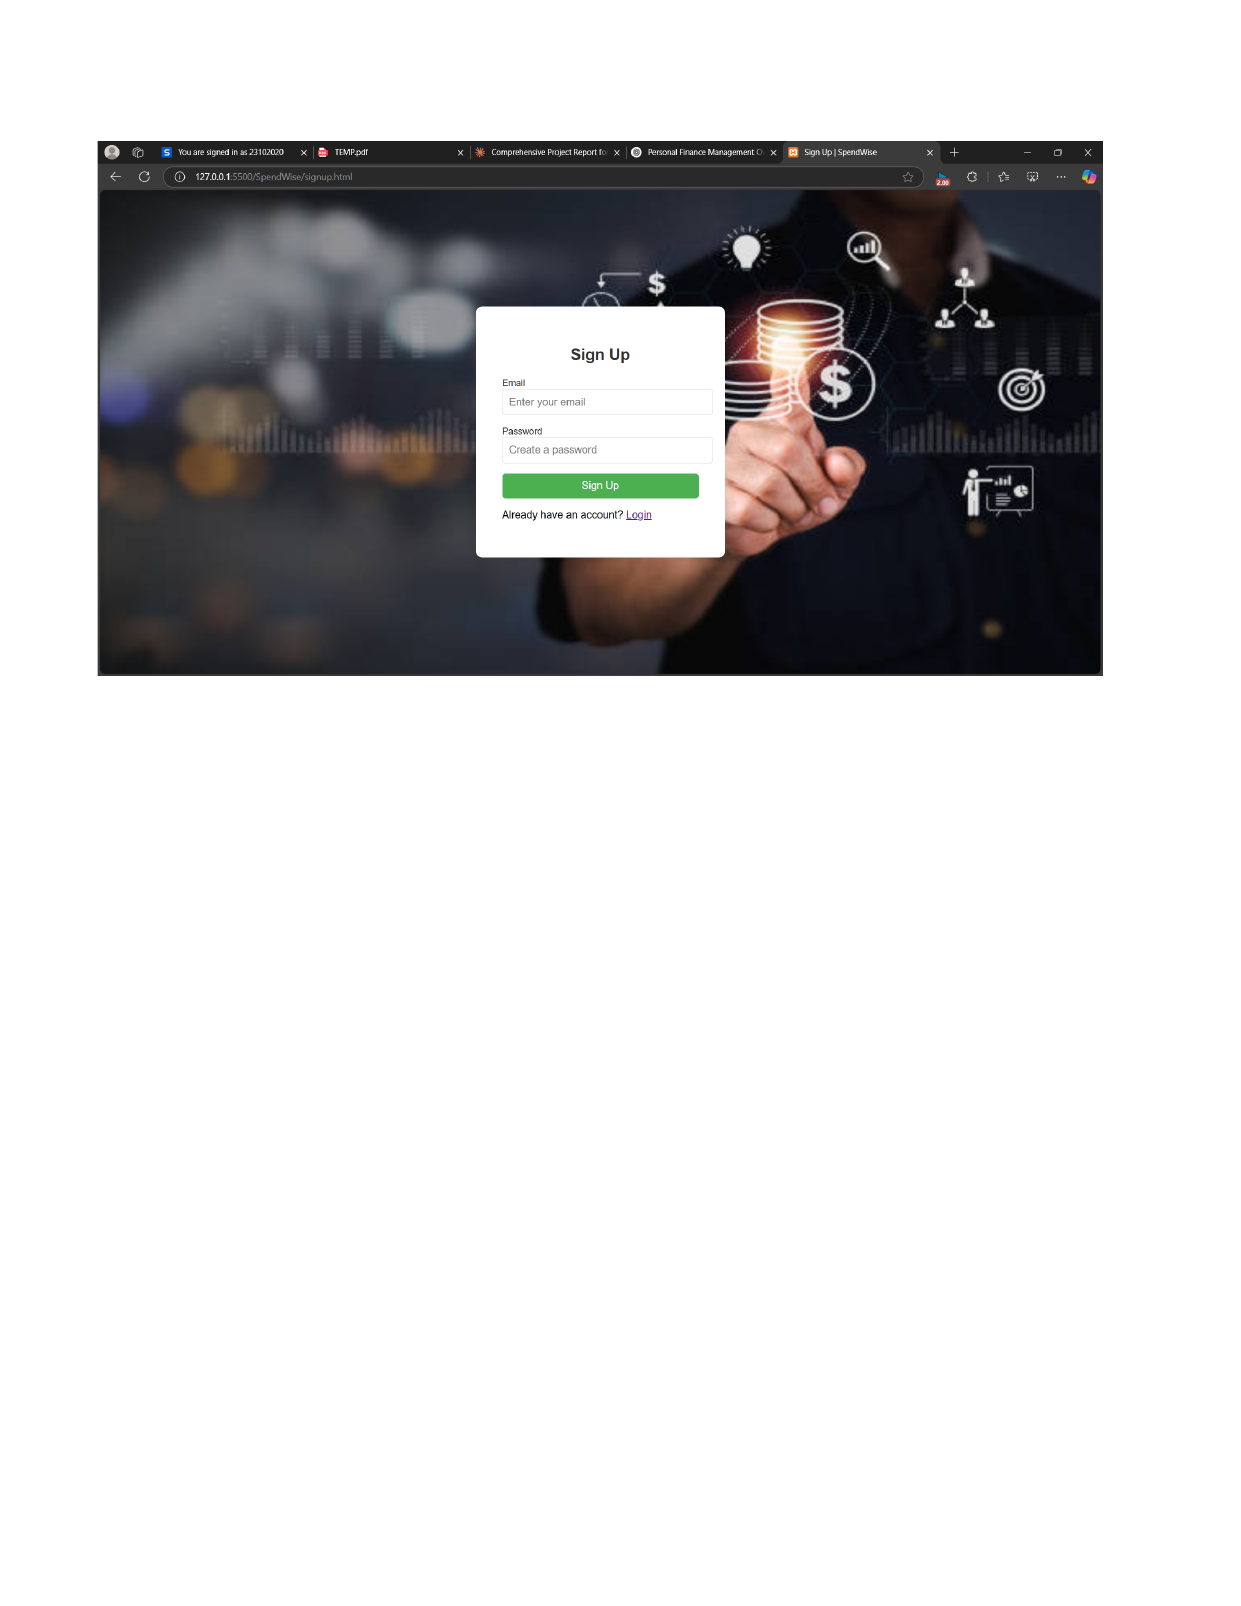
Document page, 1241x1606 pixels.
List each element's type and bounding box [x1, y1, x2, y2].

picture [97, 141, 1103, 676]
